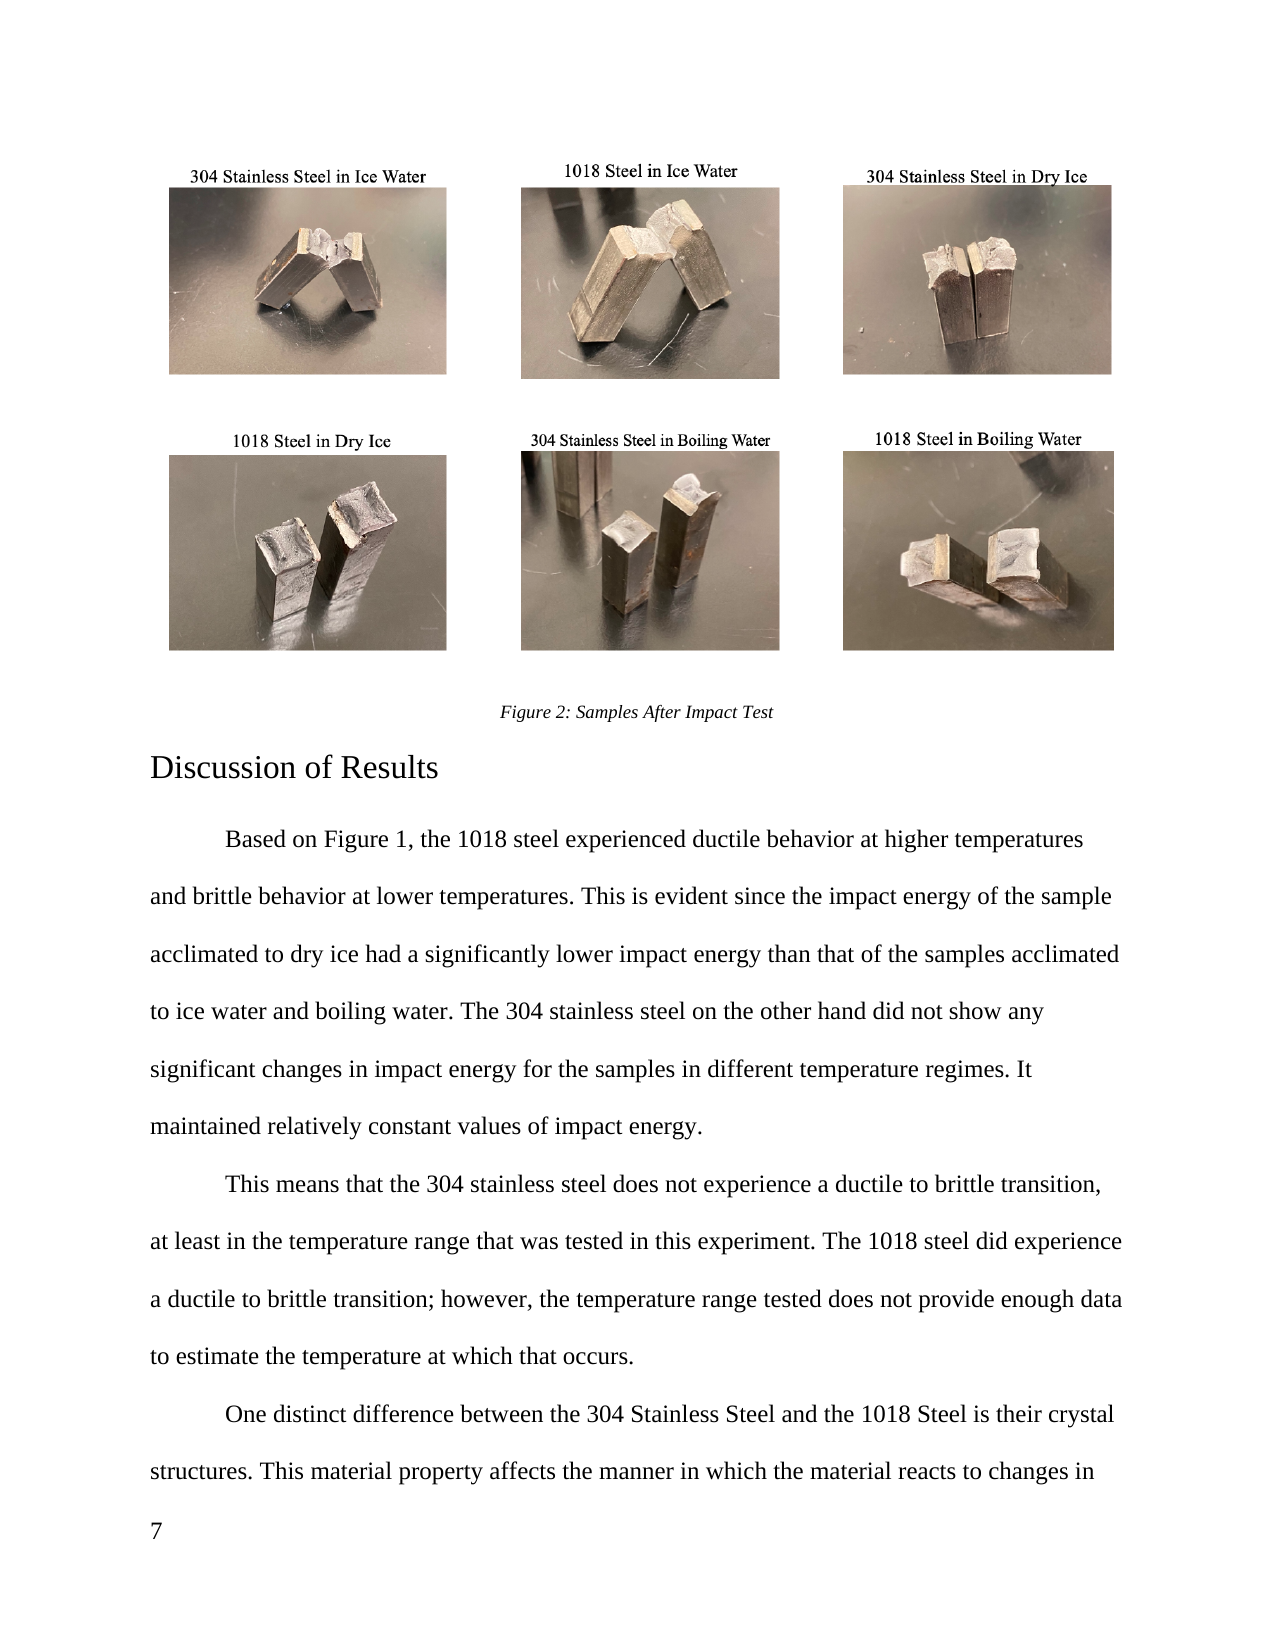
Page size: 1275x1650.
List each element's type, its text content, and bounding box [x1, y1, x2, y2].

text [150, 1399, 1125, 1485]
picture [150, 150, 1125, 672]
subtitle Discussion of Results [150, 747, 1125, 786]
text This means that the 304 stainless steel does not experience a ductile to brittle transition, at least in the temperature range that was tested in this experiment. The 1018 steel did experience a ductile to brittle transition; however, the temperature range tested does not provide enough data to estimate the temperature at which that occurs. [150, 1169, 1125, 1370]
text Based on Figure 1, the 1018 steel experienced ductile behavior at higher temperatures and brittle behavior at lower temperatures. This is evident since the impact energy of the sample acclimated to dry ice had a significantly lower impact energy than that of the samples acclimated to ice water and boiling water. The 304 stainless steel on the other hand did not show any significant changes in impact energy for the samples in different temperature regimes. It maintained relatively constant values of impact energy. [150, 824, 1125, 1140]
text Figure 2: Samples After Impact Test [150, 701, 1125, 722]
